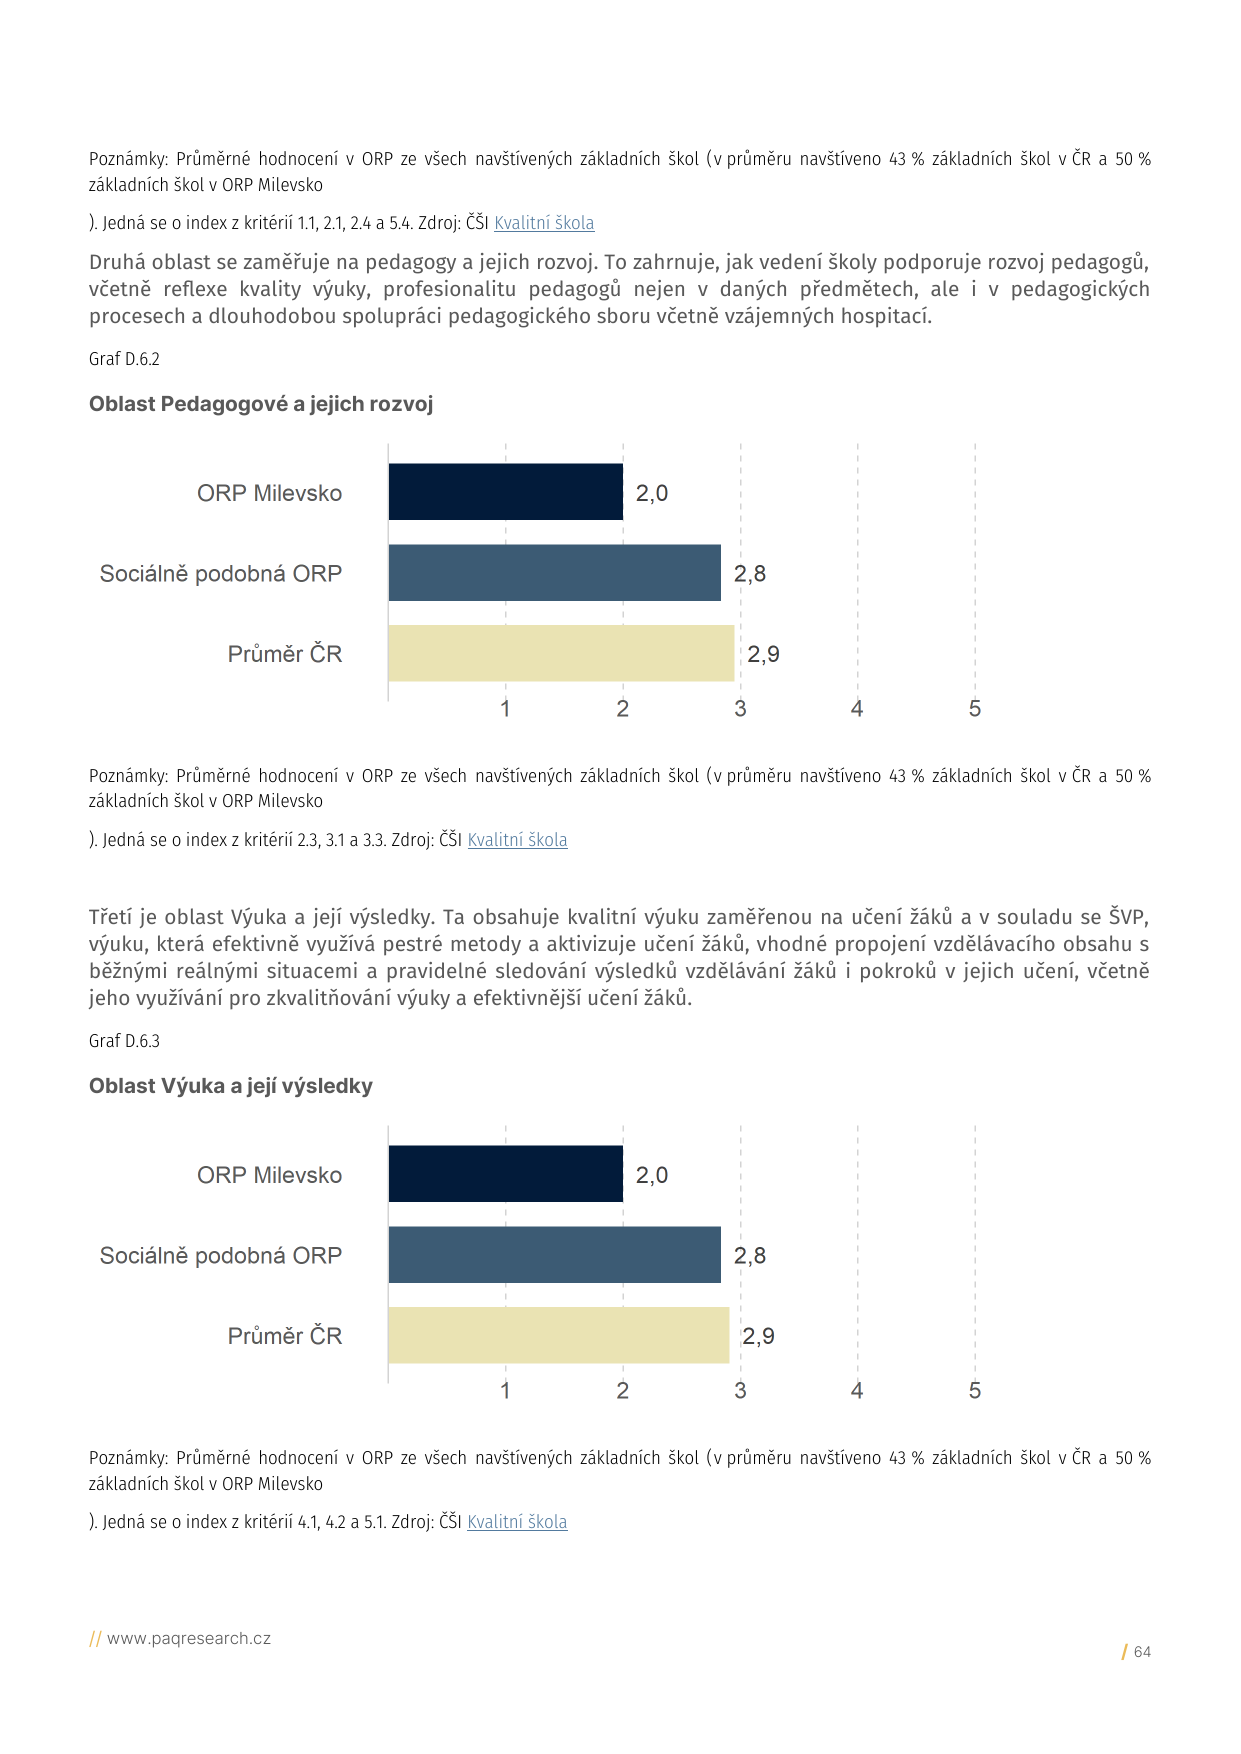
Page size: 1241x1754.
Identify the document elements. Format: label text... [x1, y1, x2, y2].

text ). Jedná se o index z kritérií 4.1, 4.2 a 5.1. Zdroj: ČŠI Kvalitní škola [89, 1511, 1152, 1533]
text ). Jedná se o index z kritérií 2.3, 3.1 a 3.3. Zdroj: ČŠI Kvalitní škola [89, 829, 1152, 851]
text Oblast Výuka a její výsledky [89, 1068, 1152, 1098]
picture [88, 416, 1139, 748]
text Graf D.6.3 [89, 1030, 1152, 1052]
text Graf D.6.2 [89, 348, 1152, 370]
text Oblast Pedagogové a jejich rozvoj [89, 386, 1152, 416]
text Druhá oblast se zaměřuje na pedagogy a jejich rozvoj. To zahrnuje, jak vedení školy podporuje rozvoj pedagogů, včetně reflexe kvality výuky, profesionalitu pedagogů nejen v daných předmětech, ale i v pedagogických procesech a dlouhodobou spolupráci pedagogického sboru včetně vzájemných hospitací. [89, 250, 1152, 329]
picture [88, 1098, 1139, 1430]
text Poznámky: Průměrné hodnocení v ORP ze všech navštívených základních škol (v průměru navštíveno 43 % základních škol v ČR a 50 % základních škol v ORP Milevsko [89, 1447, 1152, 1495]
text Třetí je oblast Výuka a její výsledky. Ta obsahuje kvalitní výuku zaměřenou na učení žáků a v souladu se ŠVP, výuku, která efektivně využívá pestré metody a aktivizuje učení žáků, vhodné propojení vzdělávacího obsahu s běžnými reálnými situacemi a pravidelné sledování výsledků vzdělávání žáků i pokroků v jejich učení, včetně jeho využívání pro zkvalitňování výuky a efektivnější učení žáků. [89, 905, 1152, 1011]
text Poznámky: Průměrné hodnocení v ORP ze všech navštívených základních škol (v průměru navštíveno 43 % základních škol v ČR a 50 % základních škol v ORP Milevsko [89, 764, 1152, 813]
text ). Jedná se o index z kritérií 1.1, 2.1, 2.4 a 5.4. Zdroj: ČŠI Kvalitní škola [89, 212, 1152, 234]
text Poznámky: Průměrné hodnocení v ORP ze všech navštívených základních škol (v průměru navštíveno 43 % základních škol v ČR a 50 % základních škol v ORP Milevsko [89, 148, 1152, 196]
